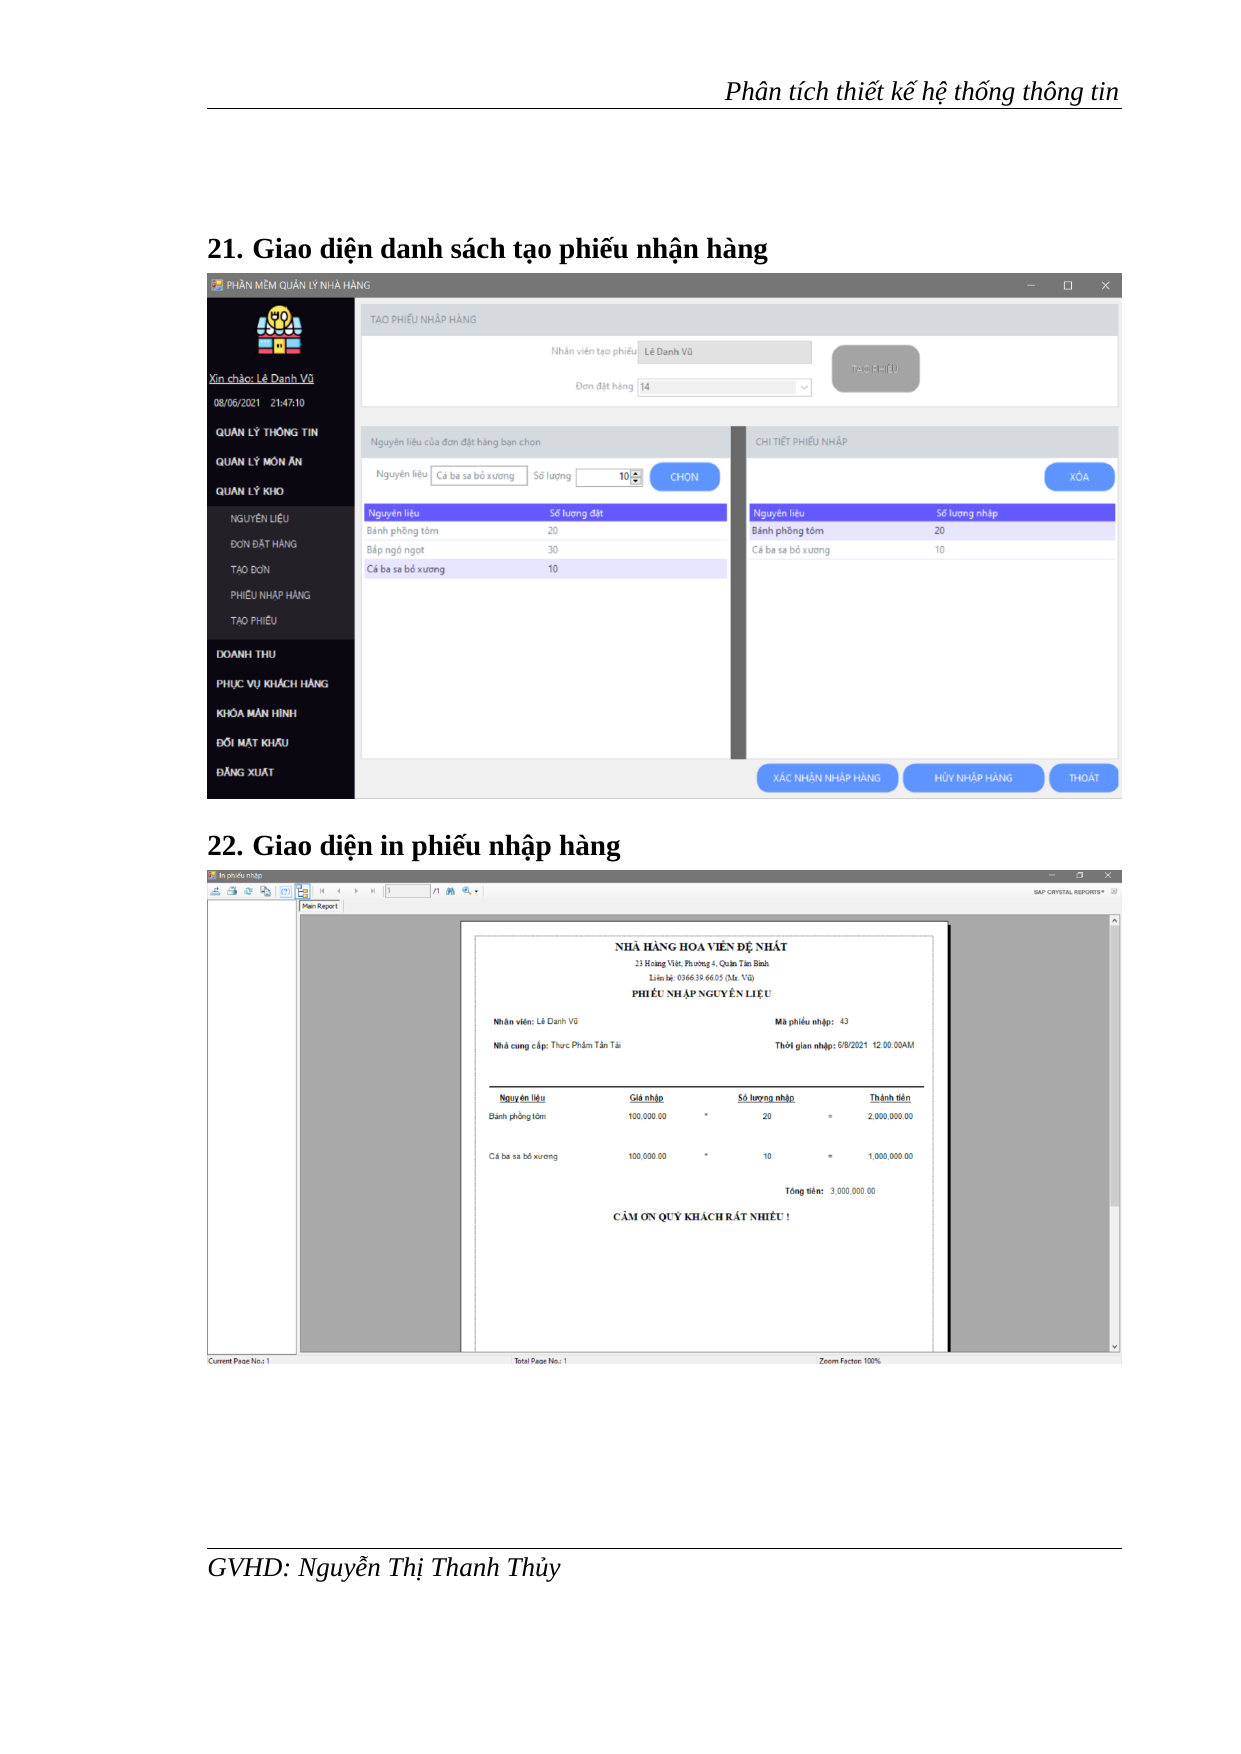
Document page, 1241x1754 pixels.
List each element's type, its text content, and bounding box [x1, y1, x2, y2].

picture [207, 273, 1122, 799]
subtitle Giao diện danh sách tạo phiếu nhận hàng [207, 231, 1122, 265]
picture [207, 870, 1122, 1364]
subtitle Giao diện in phiếu nhập hàng [207, 828, 1122, 861]
